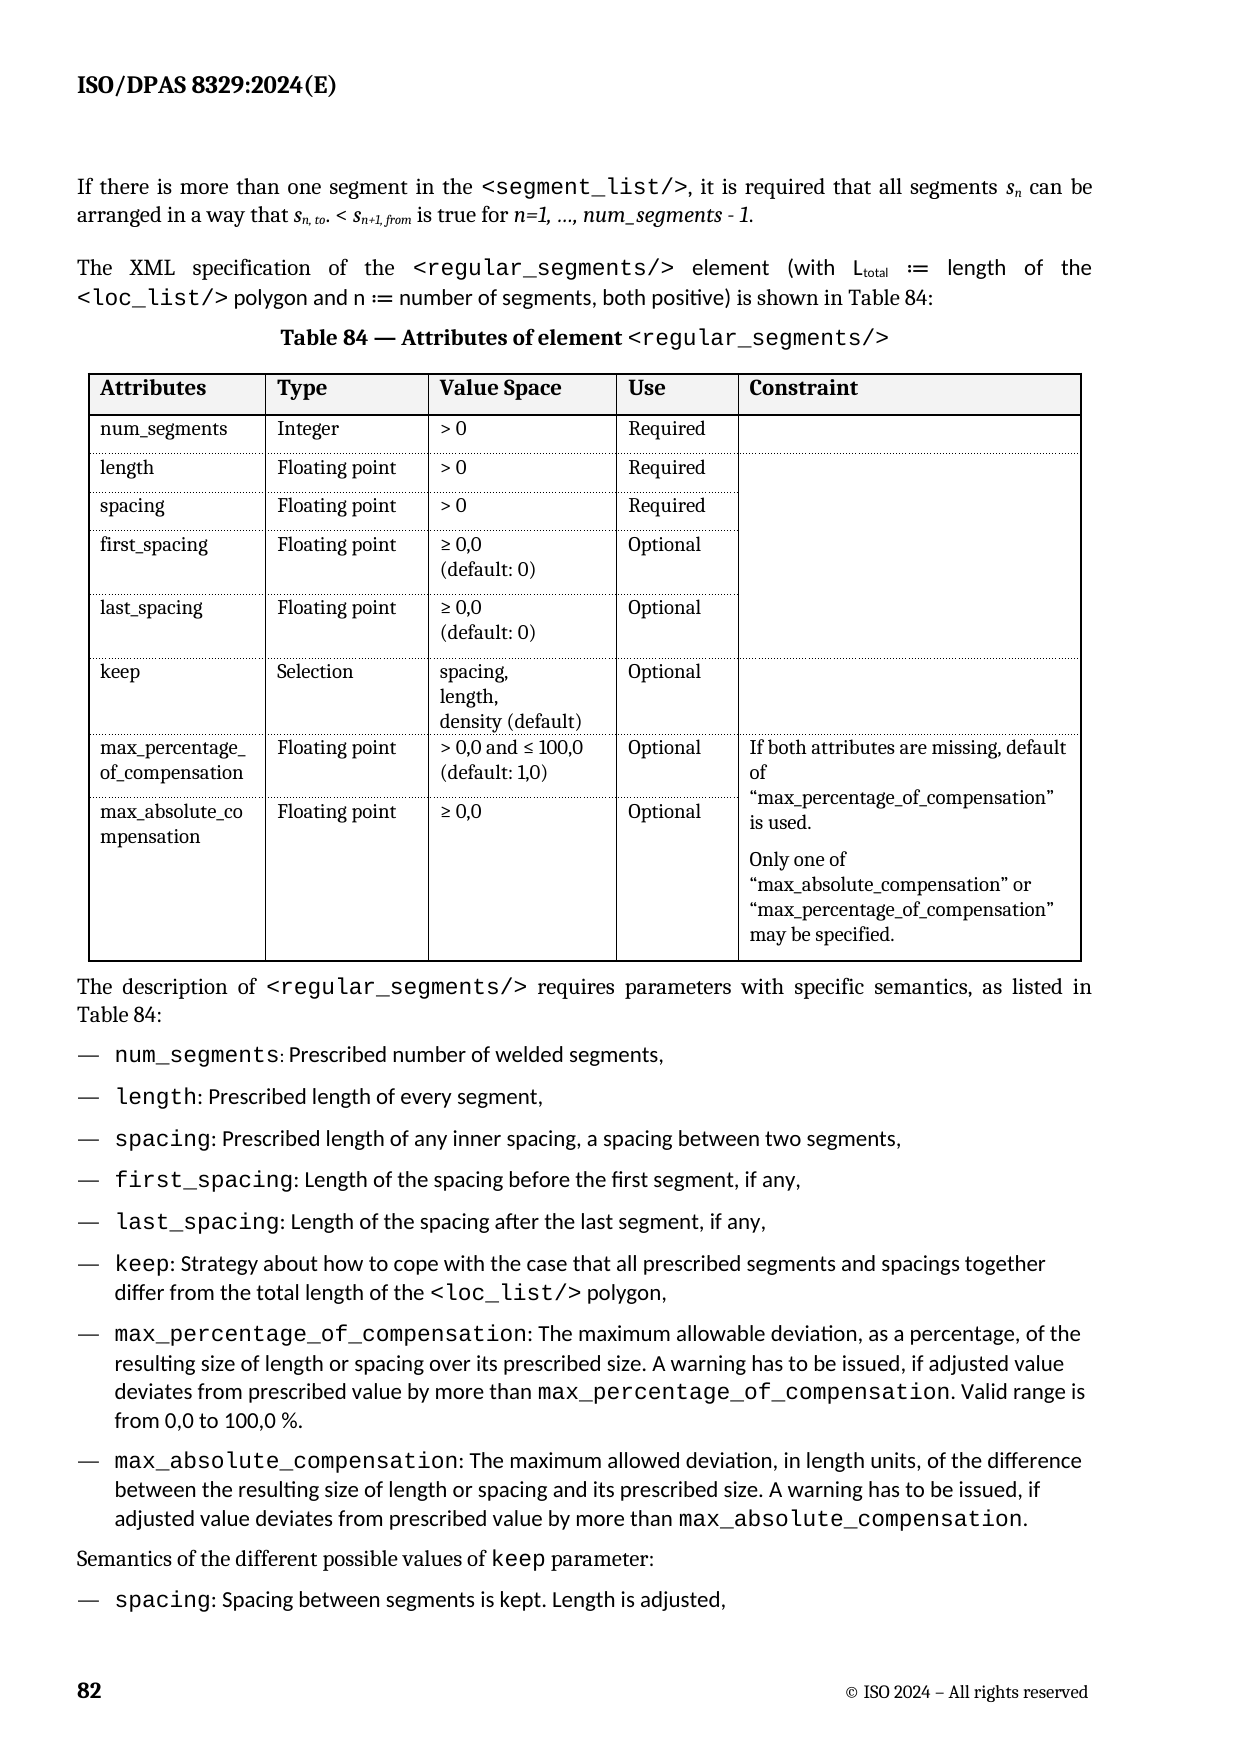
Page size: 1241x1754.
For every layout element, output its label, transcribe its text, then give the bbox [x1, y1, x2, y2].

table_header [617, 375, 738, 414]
text Semantics of the different possible values of keep parameter: [77, 1545, 1092, 1573]
list last_spacing: Length of the spacing after the last segment, if any, [77, 1207, 1092, 1236]
list first_spacing: Length of the spacing before the first segment, if any, [77, 1165, 1092, 1194]
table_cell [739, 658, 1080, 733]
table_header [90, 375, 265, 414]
list spacing: Prescribed length of any inner spacing, a spacing between two segments, [77, 1124, 1092, 1153]
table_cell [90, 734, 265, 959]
list max_absolute_compensation: The maximum allowed deviation, in length units, of the difference between the resulting size of length or spacing and its prescribed size. A warning has to be issued, if adjusted value deviates from prescribed value by more than max_absolute_compensation. [77, 1446, 1092, 1533]
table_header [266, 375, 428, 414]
text Table 84 — Attributes of element <regular_segments/> [77, 324, 1092, 352]
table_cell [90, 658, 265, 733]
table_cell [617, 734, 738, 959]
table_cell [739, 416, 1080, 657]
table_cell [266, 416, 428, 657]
text If there is more than one segment in the <segment_list/>, it is required that all segments sn can be arranged in a way that sn, to. < sn+1, from is true for n=1, …, num_segments - 1. [77, 174, 1092, 228]
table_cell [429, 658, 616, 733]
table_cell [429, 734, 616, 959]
list keep: Strategy about how to cope with the case that all prescribed segments and spacings together differ from the total length of the <loc_list/> polygon, [77, 1249, 1092, 1307]
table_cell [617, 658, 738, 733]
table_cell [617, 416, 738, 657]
list num_segments: Prescribed number of welded segments, [77, 1040, 1092, 1069]
list spacing: Spacing between segments is kept. Length is adjusted, [77, 1585, 1092, 1614]
list length: Prescribed length of every segment, [77, 1082, 1092, 1111]
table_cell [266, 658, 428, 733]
list max_percentage_of_compensation: The maximum allowable deviation, as a percentage, of the resulting size of length or spacing over its prescribed size. A warning has to be issued, if adjusted value deviates from prescribed value by more than max_percentage_of_compensation. Valid range is from 0,0 to 100,0 %. [77, 1319, 1092, 1434]
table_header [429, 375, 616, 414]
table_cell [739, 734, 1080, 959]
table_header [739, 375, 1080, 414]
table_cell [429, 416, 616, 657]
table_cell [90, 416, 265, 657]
text The XML specification of the <regular_segments/> element (with Ltotal ≔ length of the <loc_list/> polygon and n ≔ number of segments, both positive) is shown in Table 84: [77, 253, 1092, 312]
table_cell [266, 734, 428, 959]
text The description of <regular_segments/> requires parameters with specific semantics, as listed in Table 84: [77, 974, 1092, 1028]
